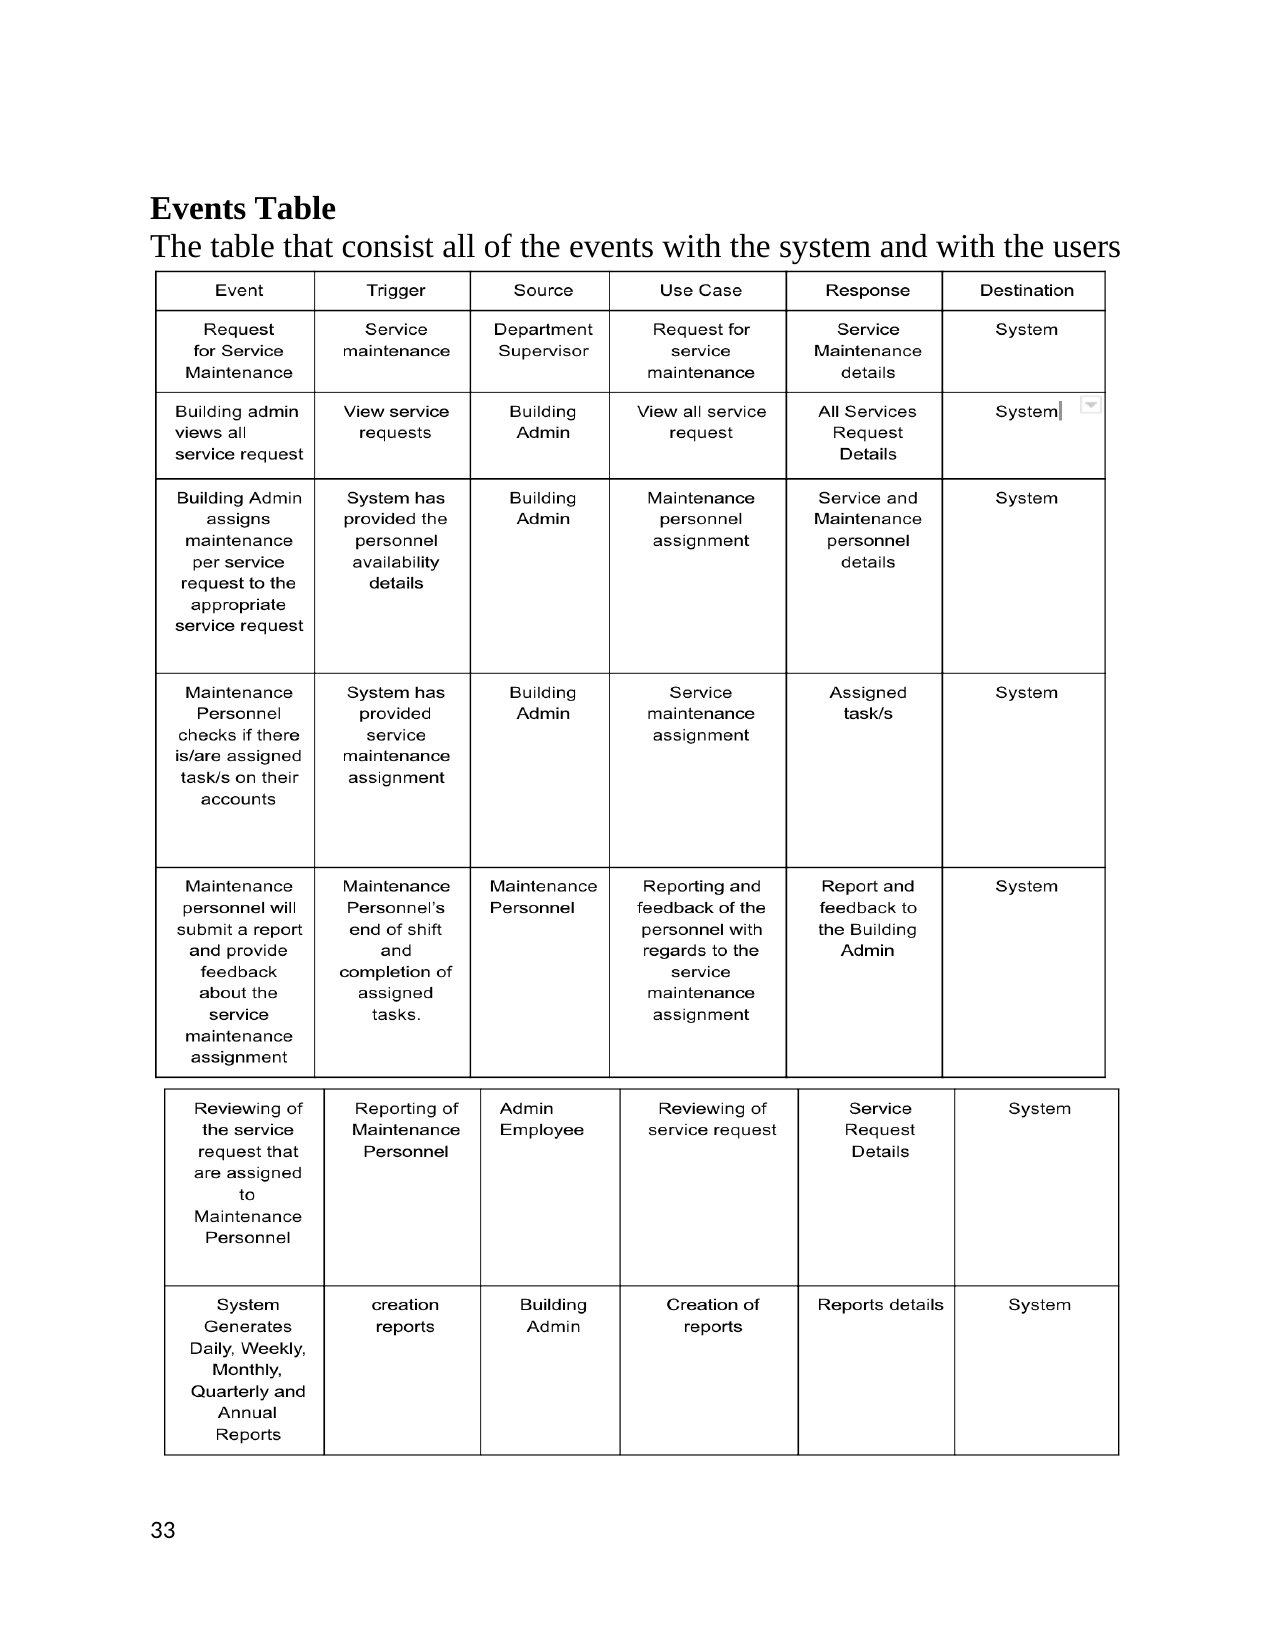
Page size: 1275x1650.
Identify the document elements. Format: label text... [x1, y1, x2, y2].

text The table that consist all of the events with the system and with the users [150, 227, 1125, 265]
picture [150, 265, 1125, 1465]
text Events Table [150, 188, 1125, 227]
